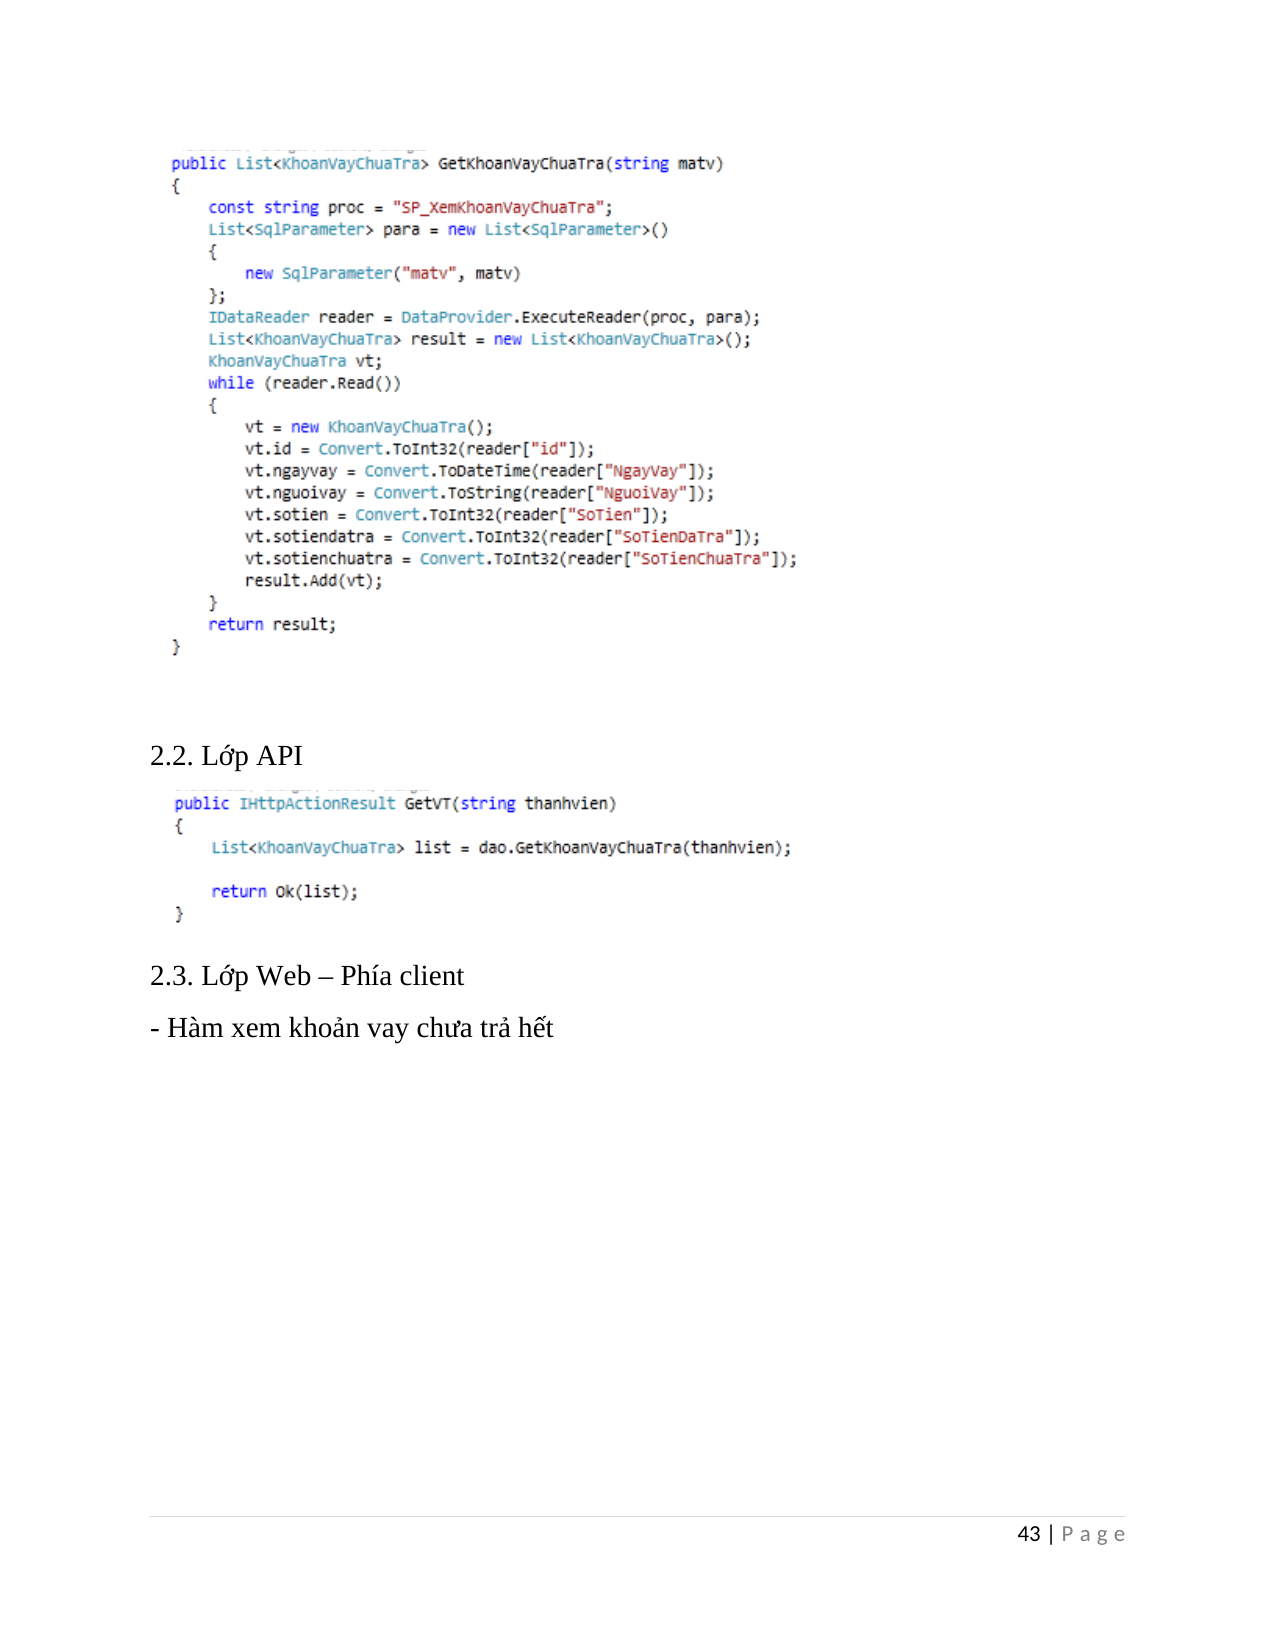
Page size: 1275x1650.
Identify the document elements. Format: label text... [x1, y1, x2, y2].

text - Hàm xem khoản vay chưa trả hết [150, 1011, 1125, 1044]
picture [150, 150, 922, 668]
text 2.2. Lớp API [150, 738, 1125, 771]
text 2.3. Lớp Web – Phía client [150, 958, 1125, 992]
picture [150, 790, 827, 940]
